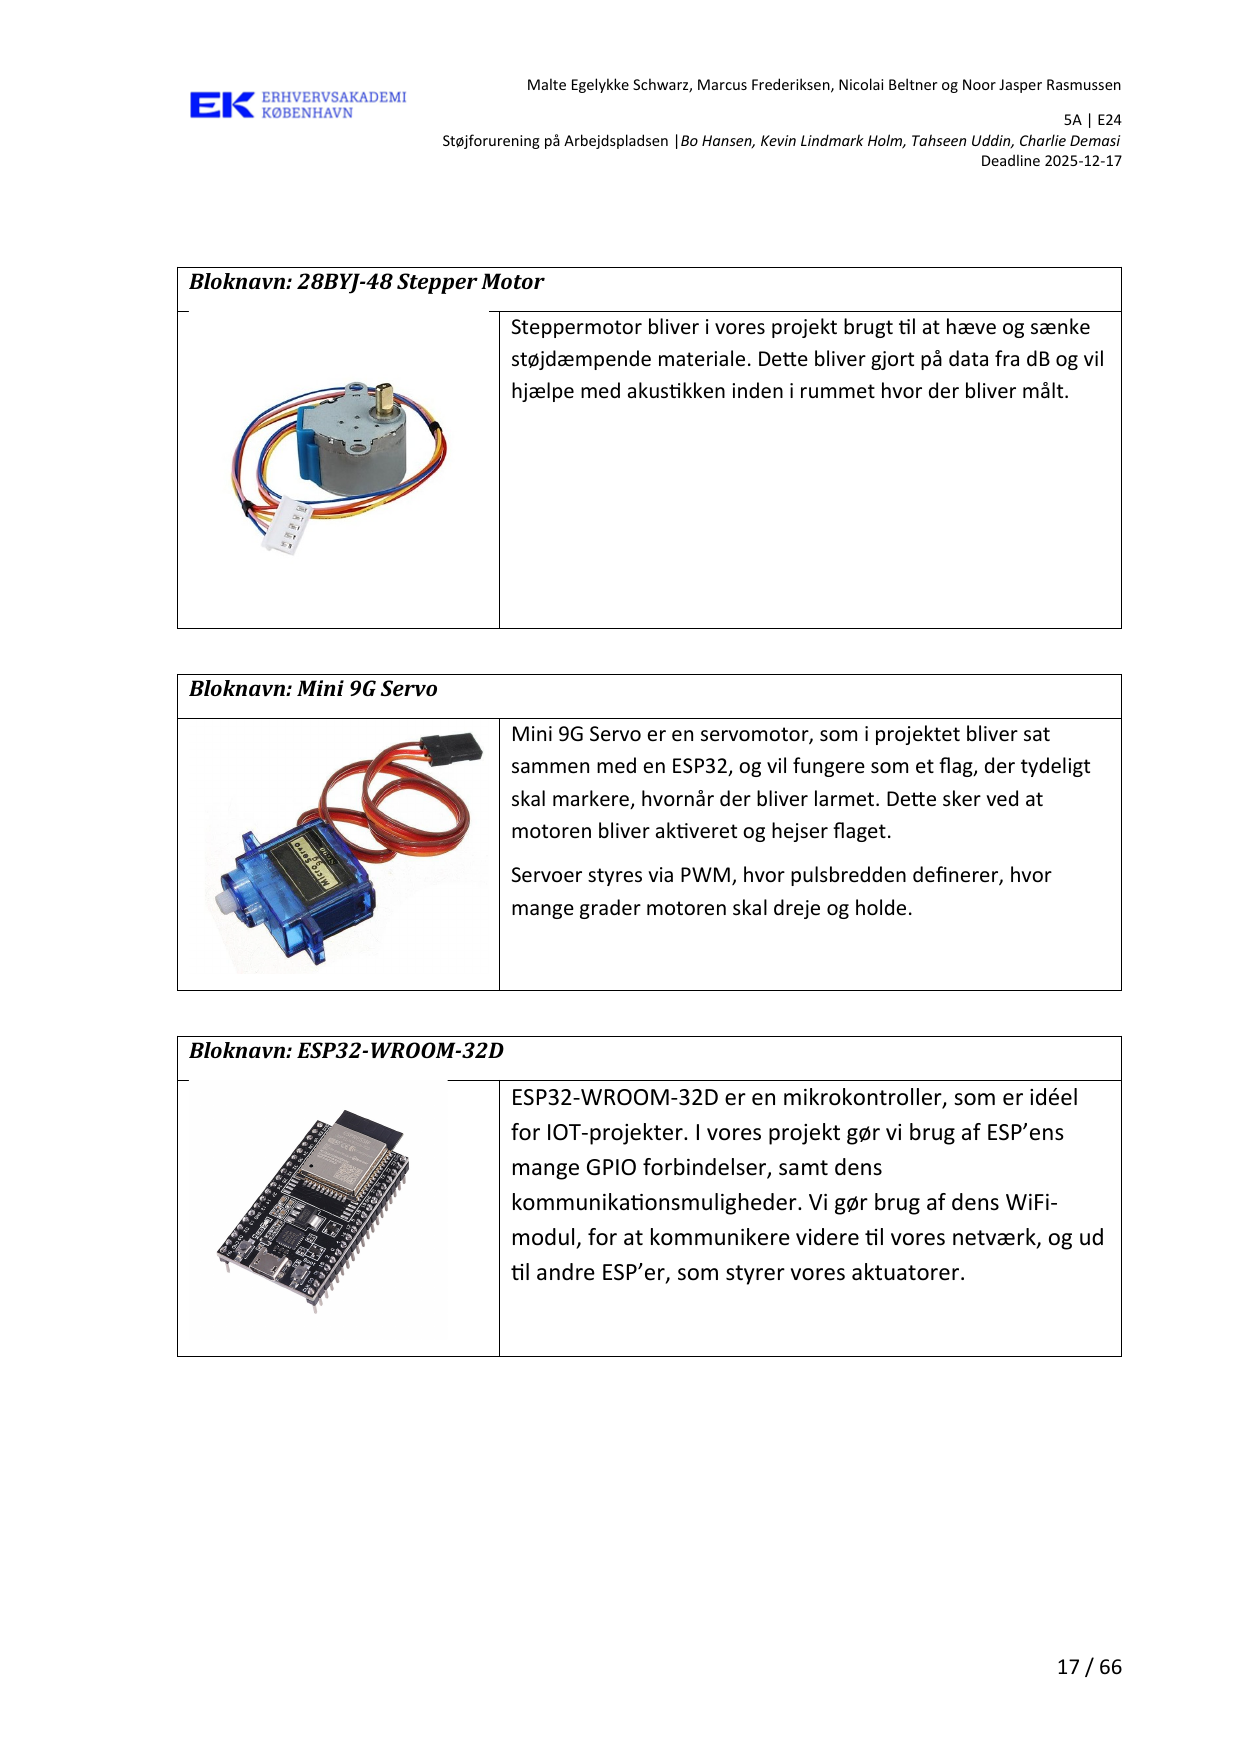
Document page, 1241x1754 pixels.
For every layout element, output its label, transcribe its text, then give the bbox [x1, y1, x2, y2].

picture [188, 1080, 448, 1340]
table_cell [178, 312, 499, 628]
picture [188, 311, 489, 612]
table_cell ESP32-WROOM-32D er en mikrokontroller, som er idéel for IOT-projekter. I vores projekt gør vi brug af ESP’ens mange GPIO forbindelser, samt dens kommunikationsmuligheder. Vi gør brug af dens WiFi-modul, for at kommunikere videre til vores netværk, og ud til andre ESP’er, som styrer vores aktuatorer. [500, 1081, 1121, 1356]
table_header Bloknavn: Mini 9G Servo [178, 675, 1121, 718]
table_header Bloknavn: 28BYJ-48 Stepper Motor [178, 268, 1121, 311]
table_cell Mini 9G Servo er en servomotor, som i projektet bliver sat sammen med en ESP32, og vil fungere som et flag, der tydeligt skal markere, hvornår der bliver larmet. Dette sker ved at motoren bliver aktiveret og hejser flaget. Servoer styres via PWM, hvor pulsbredden definerer, hvor mange grader motoren skal dreje og holde. [500, 719, 1121, 990]
table_cell [178, 719, 499, 990]
table_header Bloknavn: ESP32-WROOM-32D [178, 1037, 1121, 1080]
picture [177, 73, 420, 141]
table_cell [178, 1081, 499, 1356]
table_cell Steppermotor bliver i vores projekt brugt til at hæve og sænke støjdæmpende materiale. Dette bliver gjort på data fra dB og vil hjælpe med akustikken inden i rummet hvor der bliver målt. [500, 312, 1121, 628]
picture [188, 719, 489, 974]
